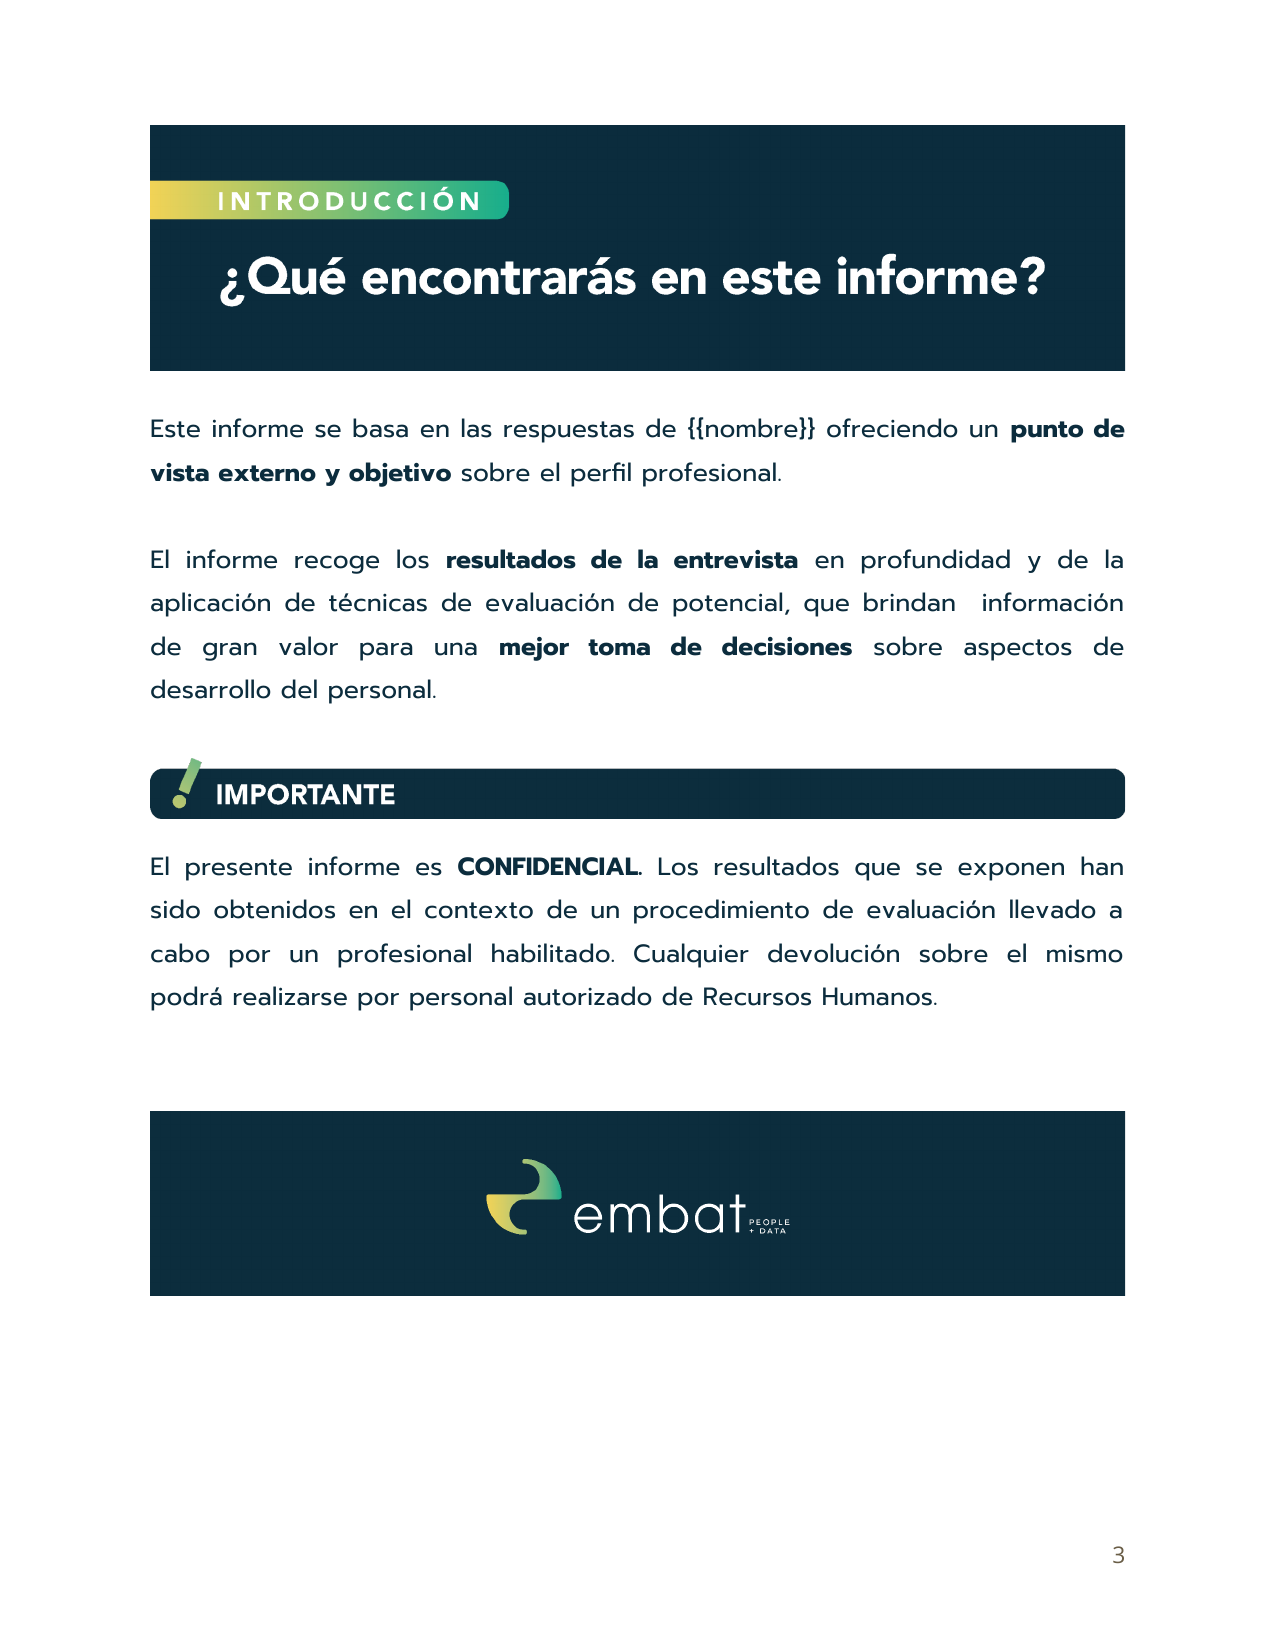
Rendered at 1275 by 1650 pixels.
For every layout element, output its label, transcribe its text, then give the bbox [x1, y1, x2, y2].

picture [150, 1111, 1125, 1296]
picture [150, 758, 1125, 819]
picture [150, 125, 1125, 371]
text Este informe se basa en las respuestas de {{nombre}} ofreciendo un punto de vista externo y objetivo sobre el perfil profesional. [150, 411, 1125, 492]
text El presente informe es CONFIDENCIAL. Los resultados que se exponen han sido obtenidos en el contexto de un procedimiento de evaluación llevado a cabo por un profesional habilitado. Cualquier devolución sobre el mismo podrá realizarse por personal autorizado de Recursos Humanos. [150, 848, 1125, 1016]
text El informe recoge los resultados de la entrevista en profundidad y de la aplicación de técnicas de evaluación de potencial, que brindan información de gran valor para una mejor toma de decisiones sobre aspectos de desarrollo del personal. [150, 541, 1125, 709]
